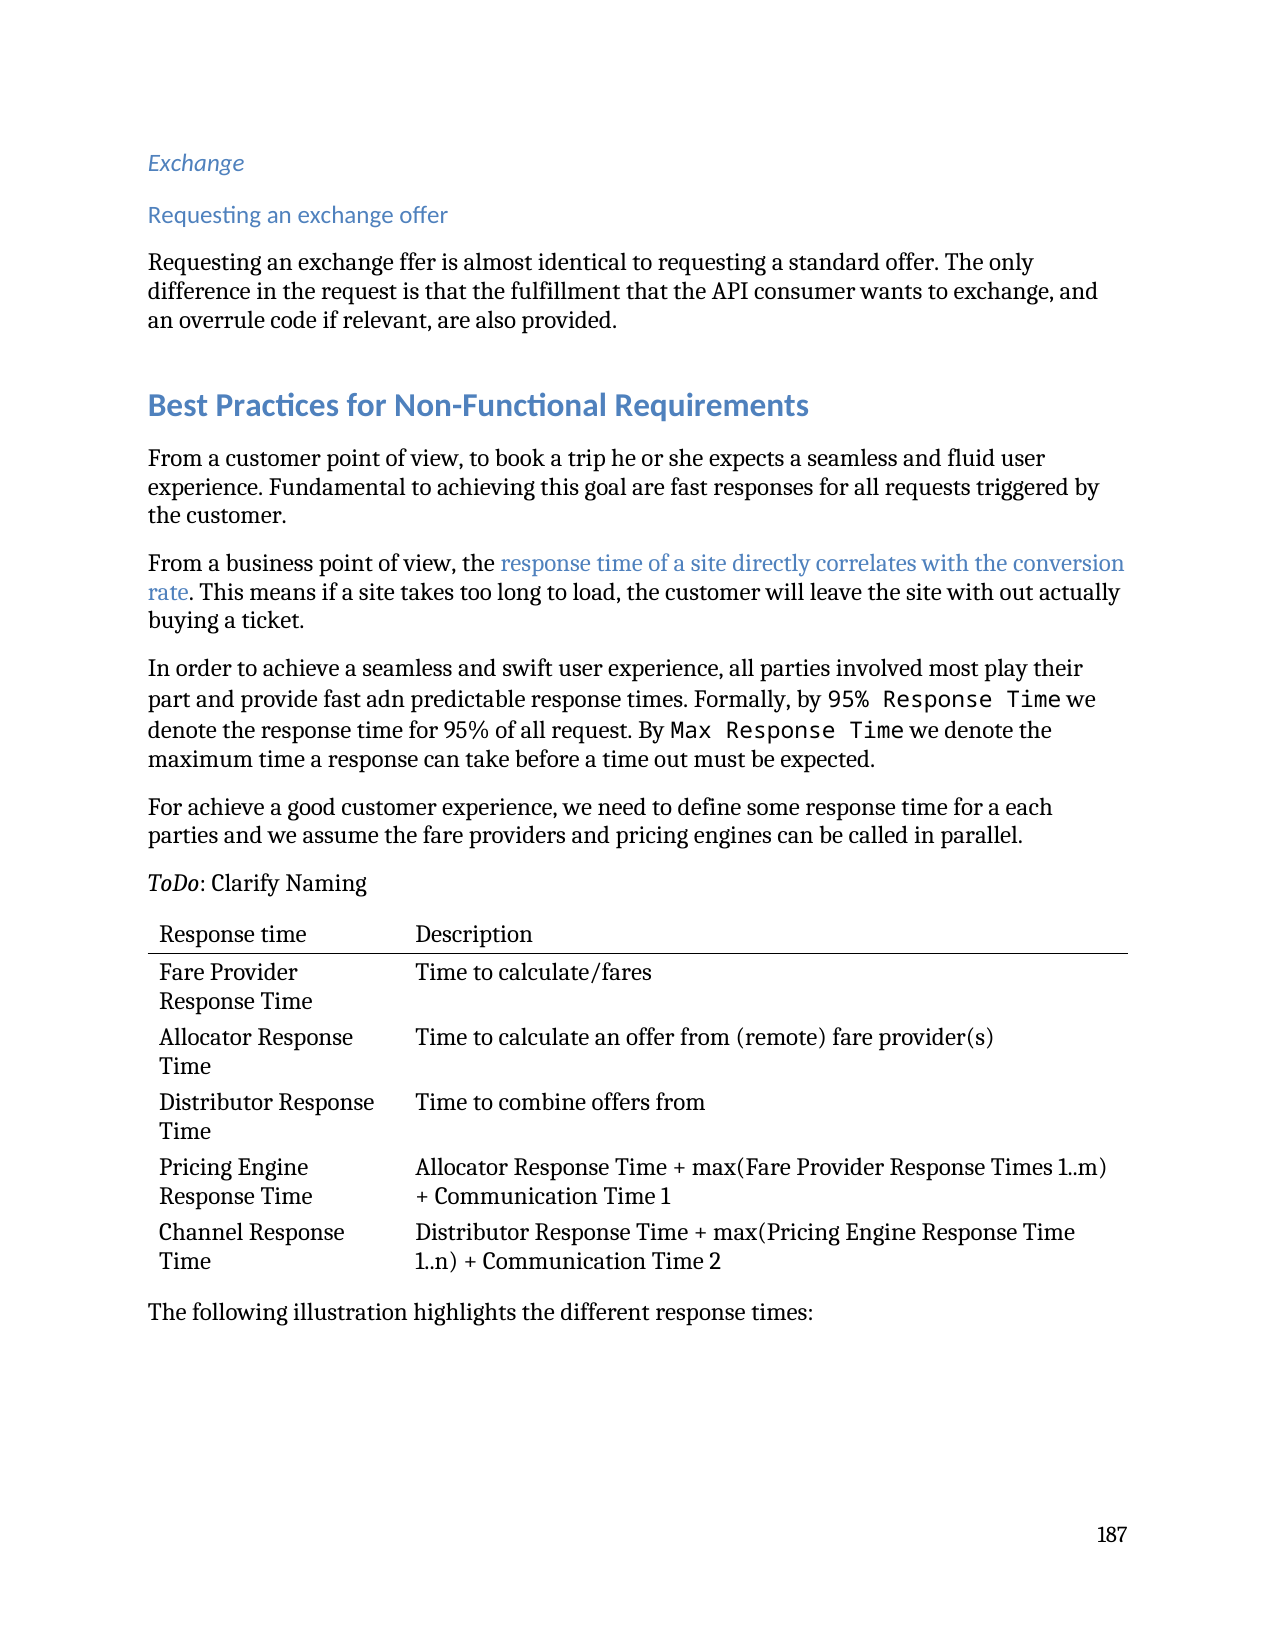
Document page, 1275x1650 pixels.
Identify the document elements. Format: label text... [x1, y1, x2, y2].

subtitle Exchange [148, 148, 1127, 178]
table_cell Time to calculate/fares [404, 954, 1127, 1019]
text Requesting an exchange ffer is almost identical to requesting a standard offer. The only difference in the request is that the fulfillment that the API consumer wants to exchange, and an overrule code if relevant, are also provided. [148, 248, 1127, 334]
text ToDo: Clarify Naming [148, 869, 1127, 898]
table_cell Distributor Response Time + max(Pricing Engine Response Time 1..n) + Communication Time 2 [404, 1214, 1127, 1279]
table_cell Pricing Engine Response Time [148, 1149, 404, 1214]
subtitle Best Practices for Non-Functional Requirements [148, 384, 1127, 425]
text From a business point of view, the response time of a site directly correlates with the conversion rate. This means if a site takes too long to load, the customer will leave the site with out actually buying a ticket. [148, 549, 1127, 635]
text In order to achieve a seamless and swift user experience, all parties involved most play their part and provide fast adn predictable response times. Formally, by 95% Response Time we denote the response time for 95% of all request. By Max Response Time we denote the maximum time a response can take before a time out must be expected. [148, 654, 1127, 774]
table_cell Channel Response Time [148, 1214, 404, 1279]
text For achieve a good customer experience, we need to define some response time for a each parties and we assume the fare providers and pricing engines can be called in parallel. [148, 793, 1127, 850]
table_header Description [404, 916, 1127, 953]
text From a customer point of view, to book a trip he or she expects a seamless and fluid user experience. Fundamental to achieving this goal are fast responses for all requests triggered by the customer. [148, 444, 1127, 530]
table_cell Allocator Response Time + max(Fare Provider Response Times 1..m) + Communication Time 1 [404, 1149, 1127, 1214]
table_cell Distributor Response Time [148, 1084, 404, 1149]
subtitle Requesting an exchange offer [148, 199, 1127, 229]
table_cell Fare Provider Response Time [148, 954, 404, 1019]
table_cell Time to calculate an offer from (remote) fare provider(s) [404, 1019, 1127, 1084]
table_cell Allocator Response Time [148, 1019, 404, 1084]
text The following illustration highlights the different response times: [148, 1298, 1127, 1327]
table_cell Time to combine offers from [404, 1084, 1127, 1149]
table_header Response time [148, 916, 404, 953]
